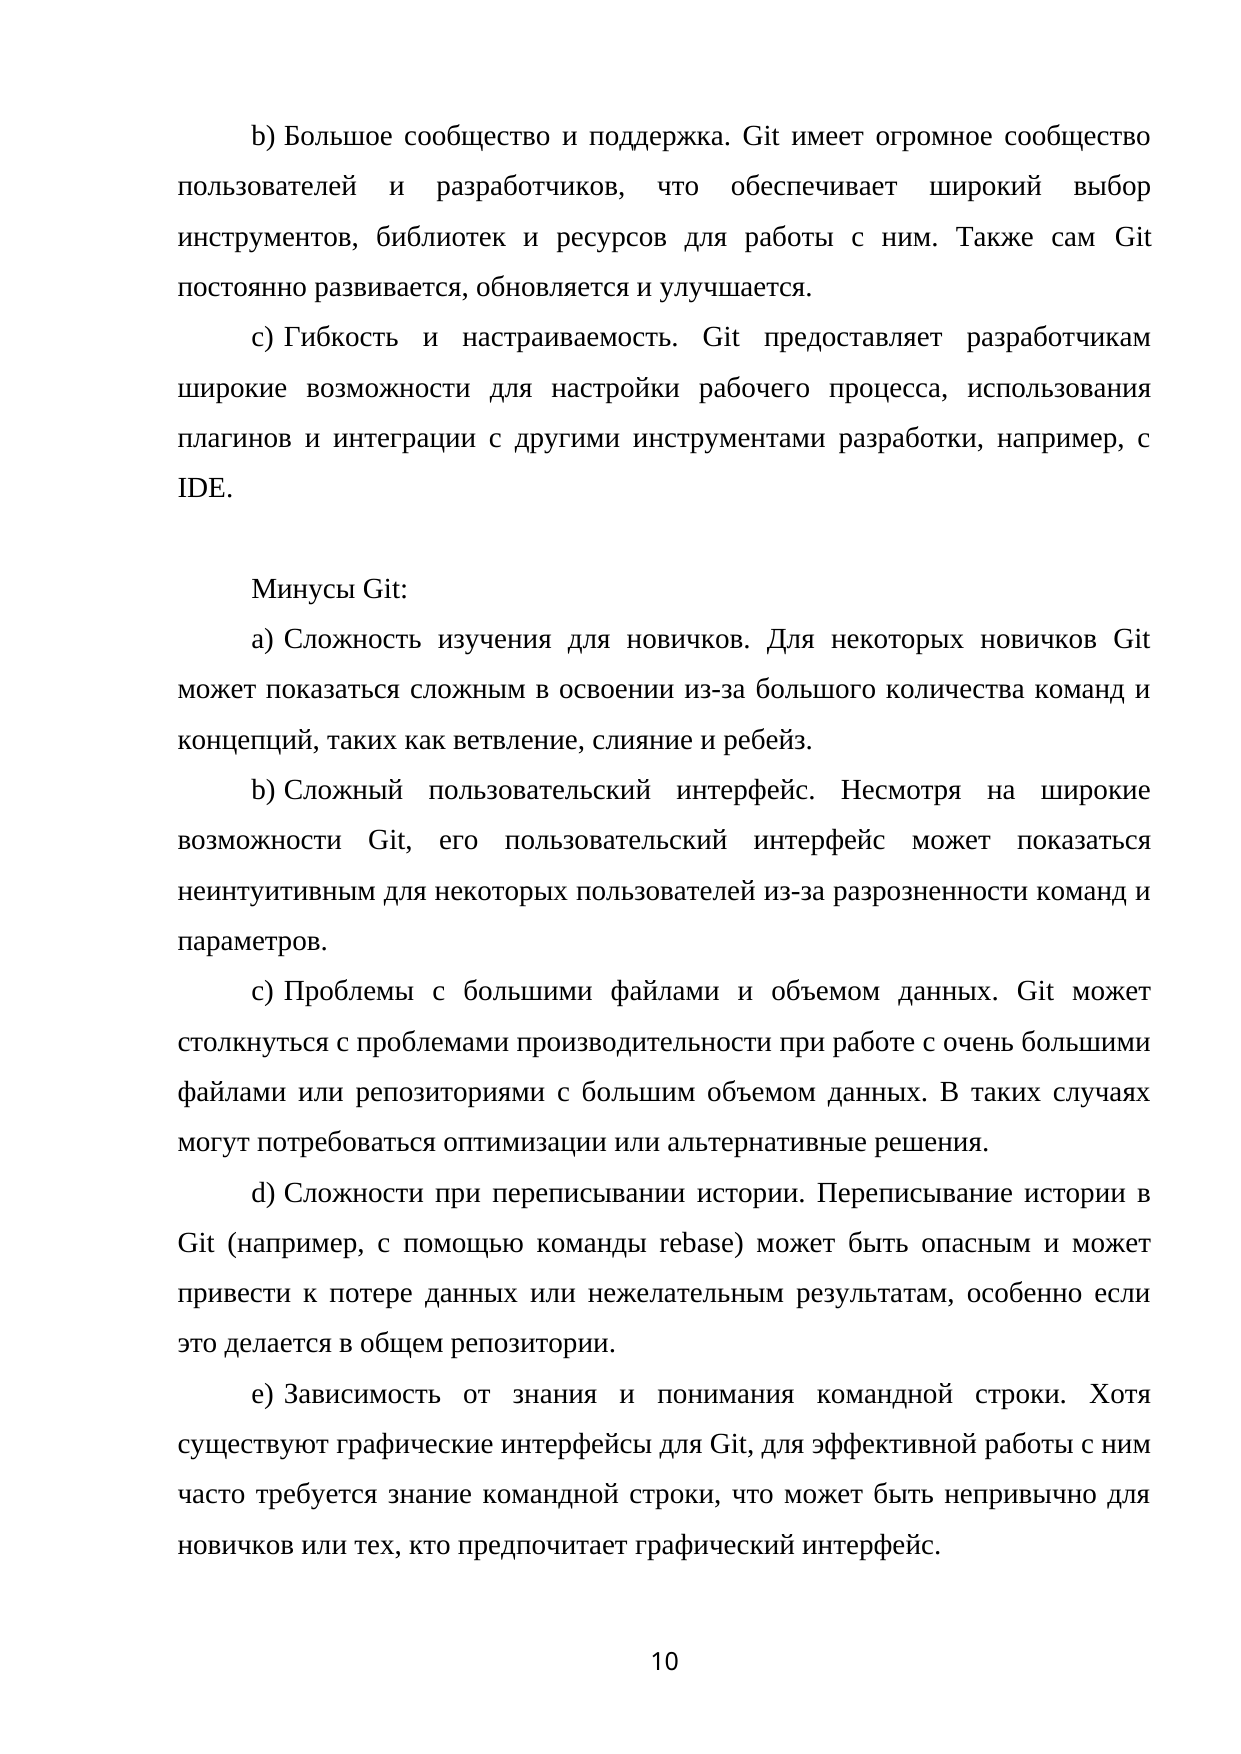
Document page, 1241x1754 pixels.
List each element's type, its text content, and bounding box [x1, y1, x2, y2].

text Минусы Git: [177, 571, 1152, 604]
list Проблемы с большими файлами и объемом данных. Git может столкнуться с проблемами производительности при работе с очень большими файлами или репозиториями с большим объемом данных. В таких случаях могут потребоваться оптимизации или альтернативные решения. [177, 973, 1152, 1158]
list Сложности при переписывании истории. Переписывание истории в Git (например, с помощью команды rebase) может быть опасным и может привести к потере данных или нежелательным результатам, особенно если это делается в общем репозитории. [177, 1175, 1152, 1359]
list Сложность изучения для новичков. Для некоторых новичков Git может показаться сложным в освоении из-за большого количества команд и концепций, таких как ветвление, слияние и ребейз. [177, 621, 1152, 755]
list Сложный пользовательский интерфейс. Несмотря на широкие возможности Git, его пользовательский интерфейс может показаться неинтуитивным для некоторых пользователей из-за разрозненности команд и параметров. [177, 772, 1152, 957]
list Зависимость от знания и понимания командной строки. Хотя существуют графические интерфейсы для Git, для эффективной работы с ним часто требуется знание командной строки, что может быть непривычно для новичков или тех, кто предпочитает графический интерфейс. [177, 1376, 1152, 1560]
list Гибкость и настраиваемость. Git предоставляет разработчикам широкие возможности для настройки рабочего процесса, использования плагинов и интеграции с другими инструментами разработки, например, с IDE. [177, 319, 1152, 504]
list Большое сообщество и поддержка. Git имеет огромное сообщество пользователей и разработчиков, что обеспечивает широкий выбор инструментов, библиотек и ресурсов для работы с ним. Также сам Git постоянно развивается, обновляется и улучшается. [177, 118, 1152, 303]
